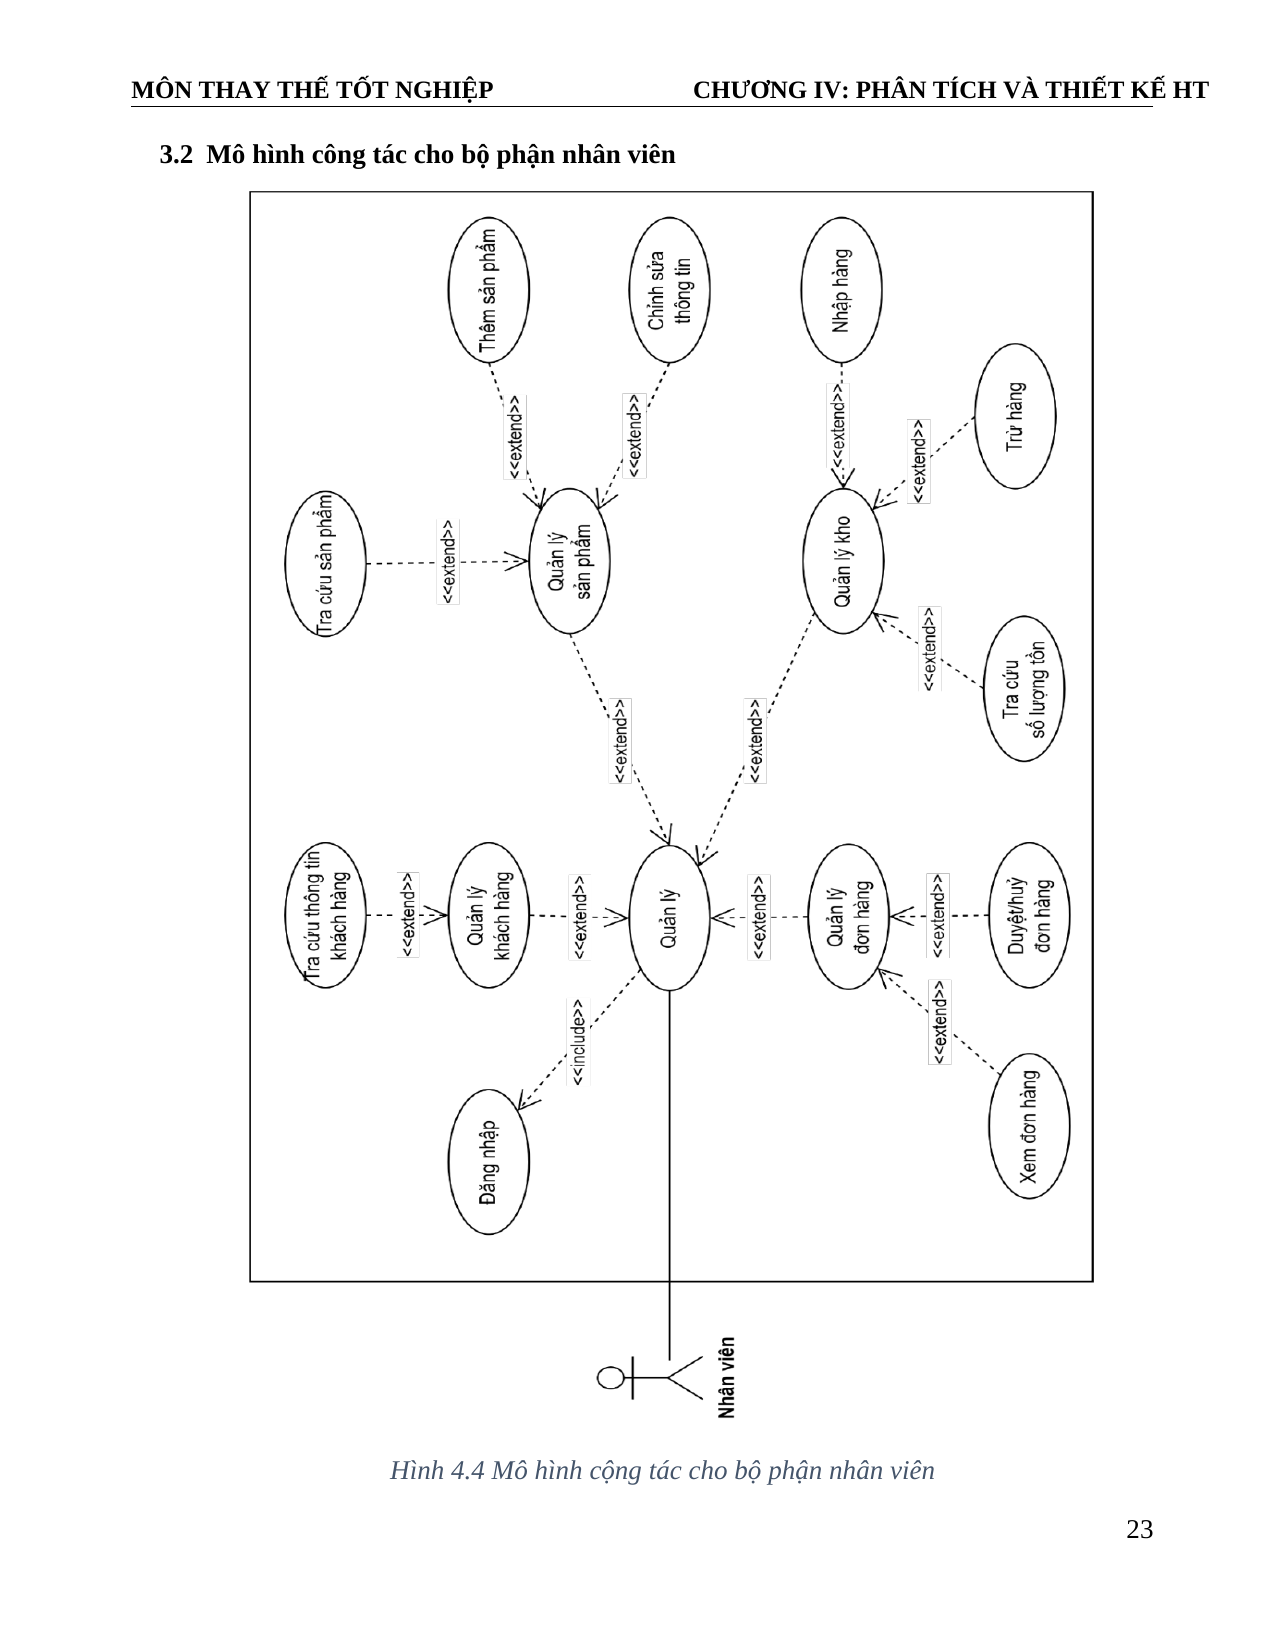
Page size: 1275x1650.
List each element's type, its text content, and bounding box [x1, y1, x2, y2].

list Mô hình công tác cho bộ phận nhân viên [159, 138, 1153, 170]
text Hình 4.4 Mô hình cộng tác cho bộ phận nhân viên [174, 1454, 1153, 1486]
picture [232, 178, 1110, 1431]
